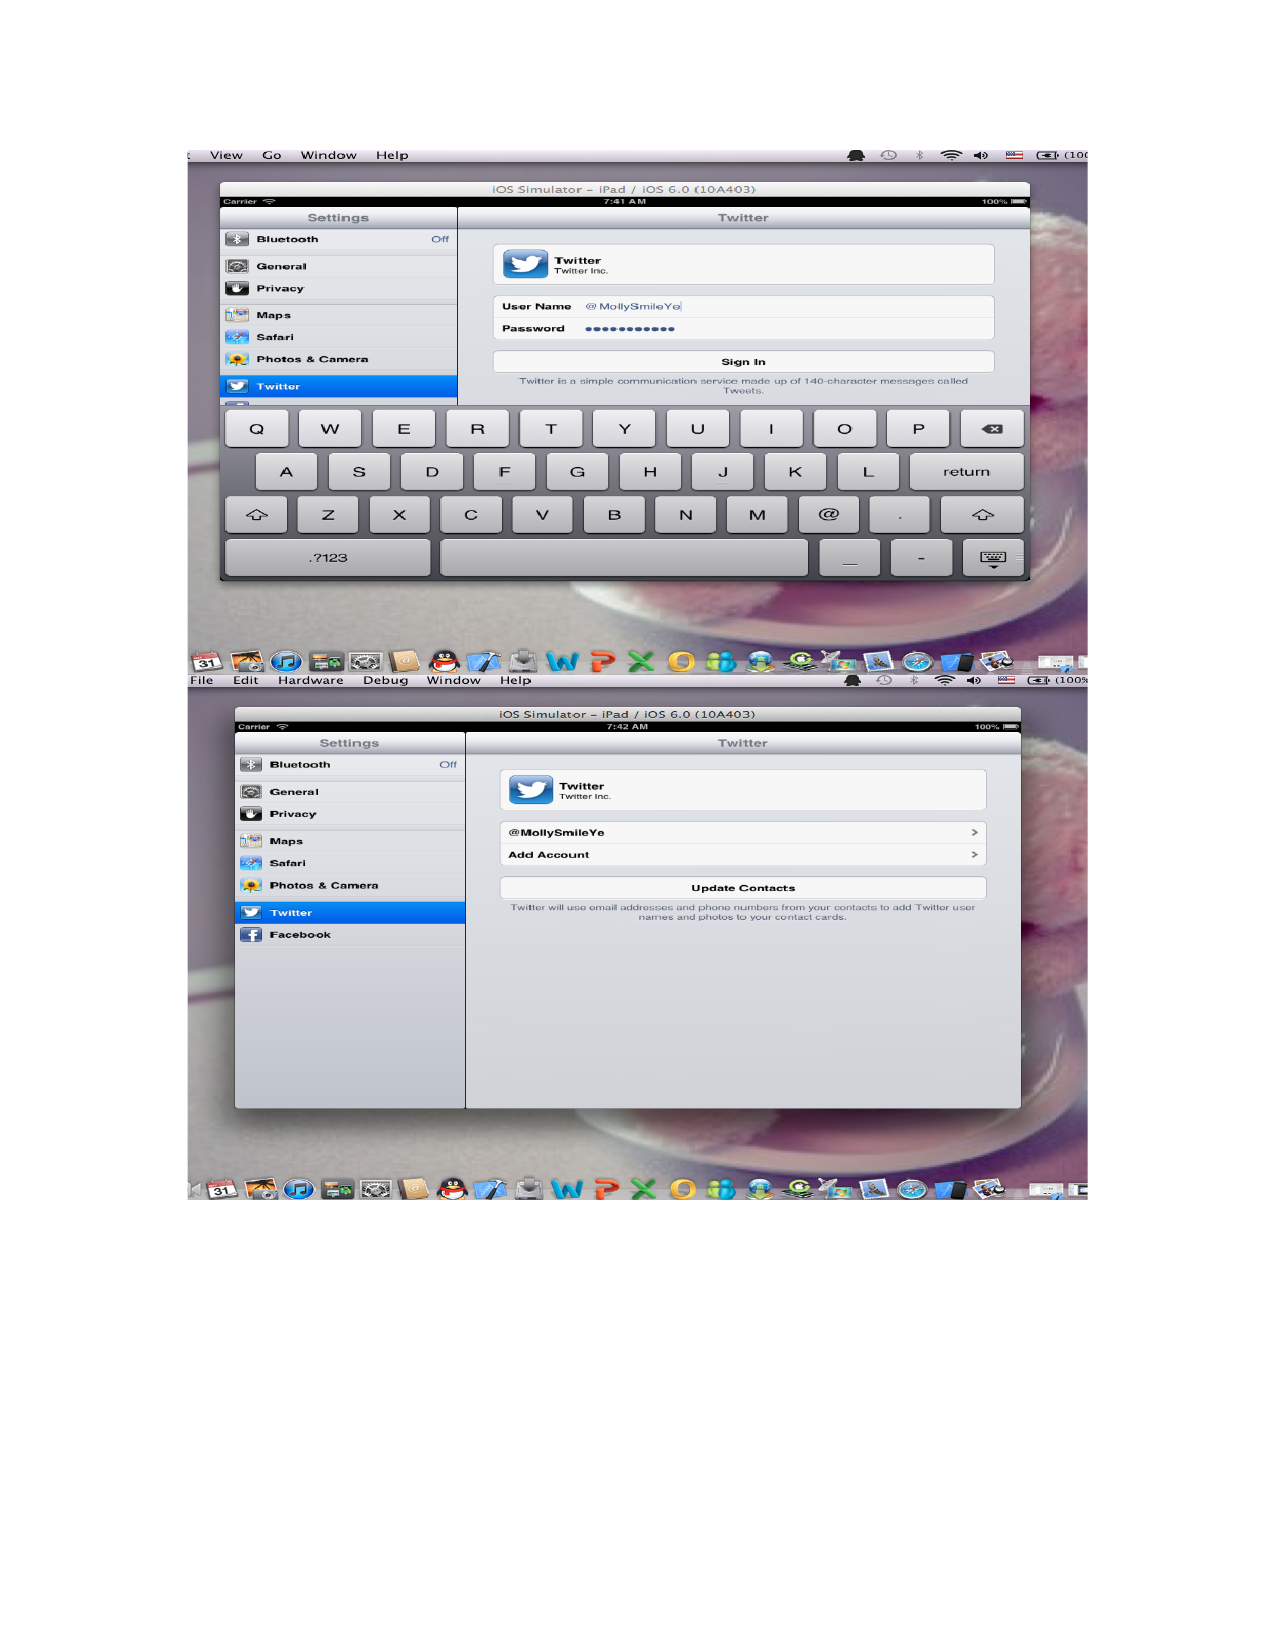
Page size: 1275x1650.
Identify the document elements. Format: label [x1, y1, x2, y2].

picture [187, 150, 1088, 1200]
picture [722, 1189, 727, 1197]
